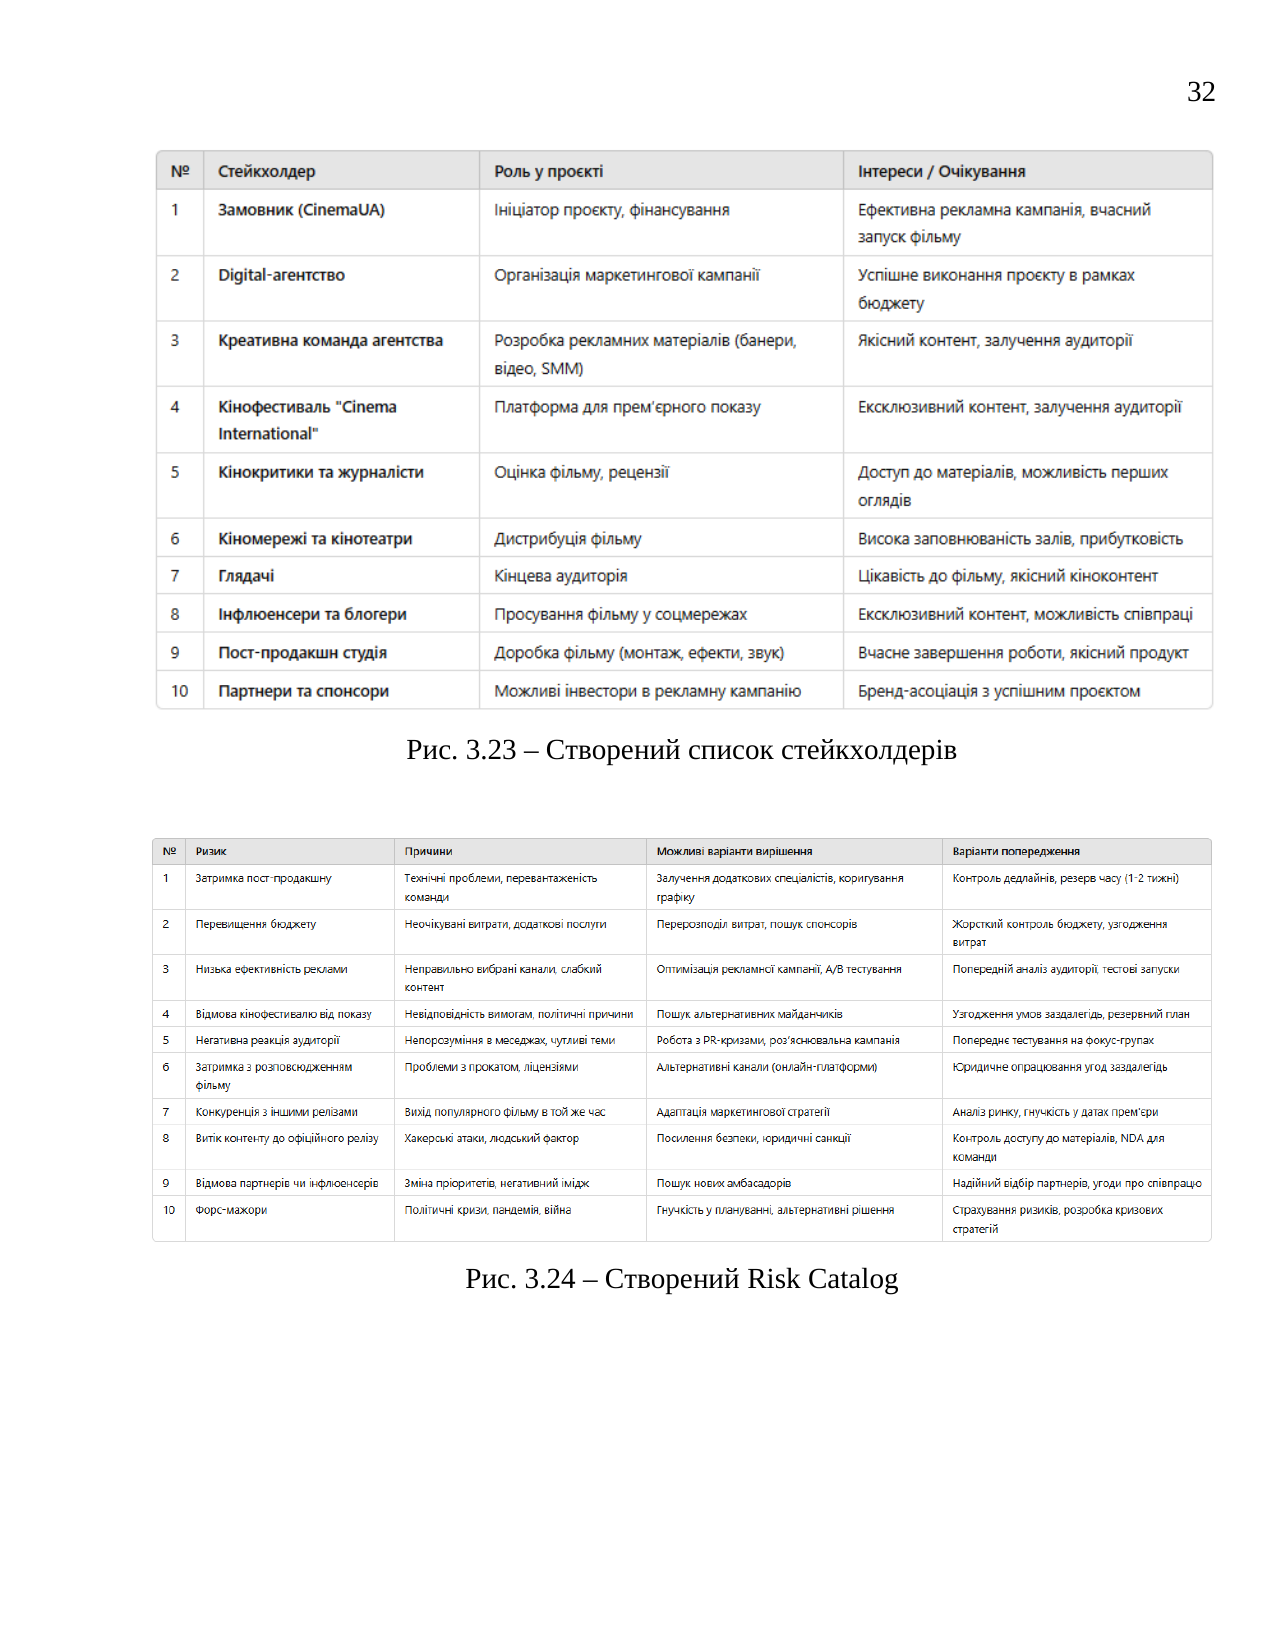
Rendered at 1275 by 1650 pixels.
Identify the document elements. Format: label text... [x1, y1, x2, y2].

text Рис. 3.24 – Створений Risk Catalog [148, 1261, 1216, 1295]
picture [147, 141, 1216, 716]
picture [147, 832, 1216, 1245]
text Рис. 3.23 – Створений список стейкхолдерів [148, 732, 1216, 766]
